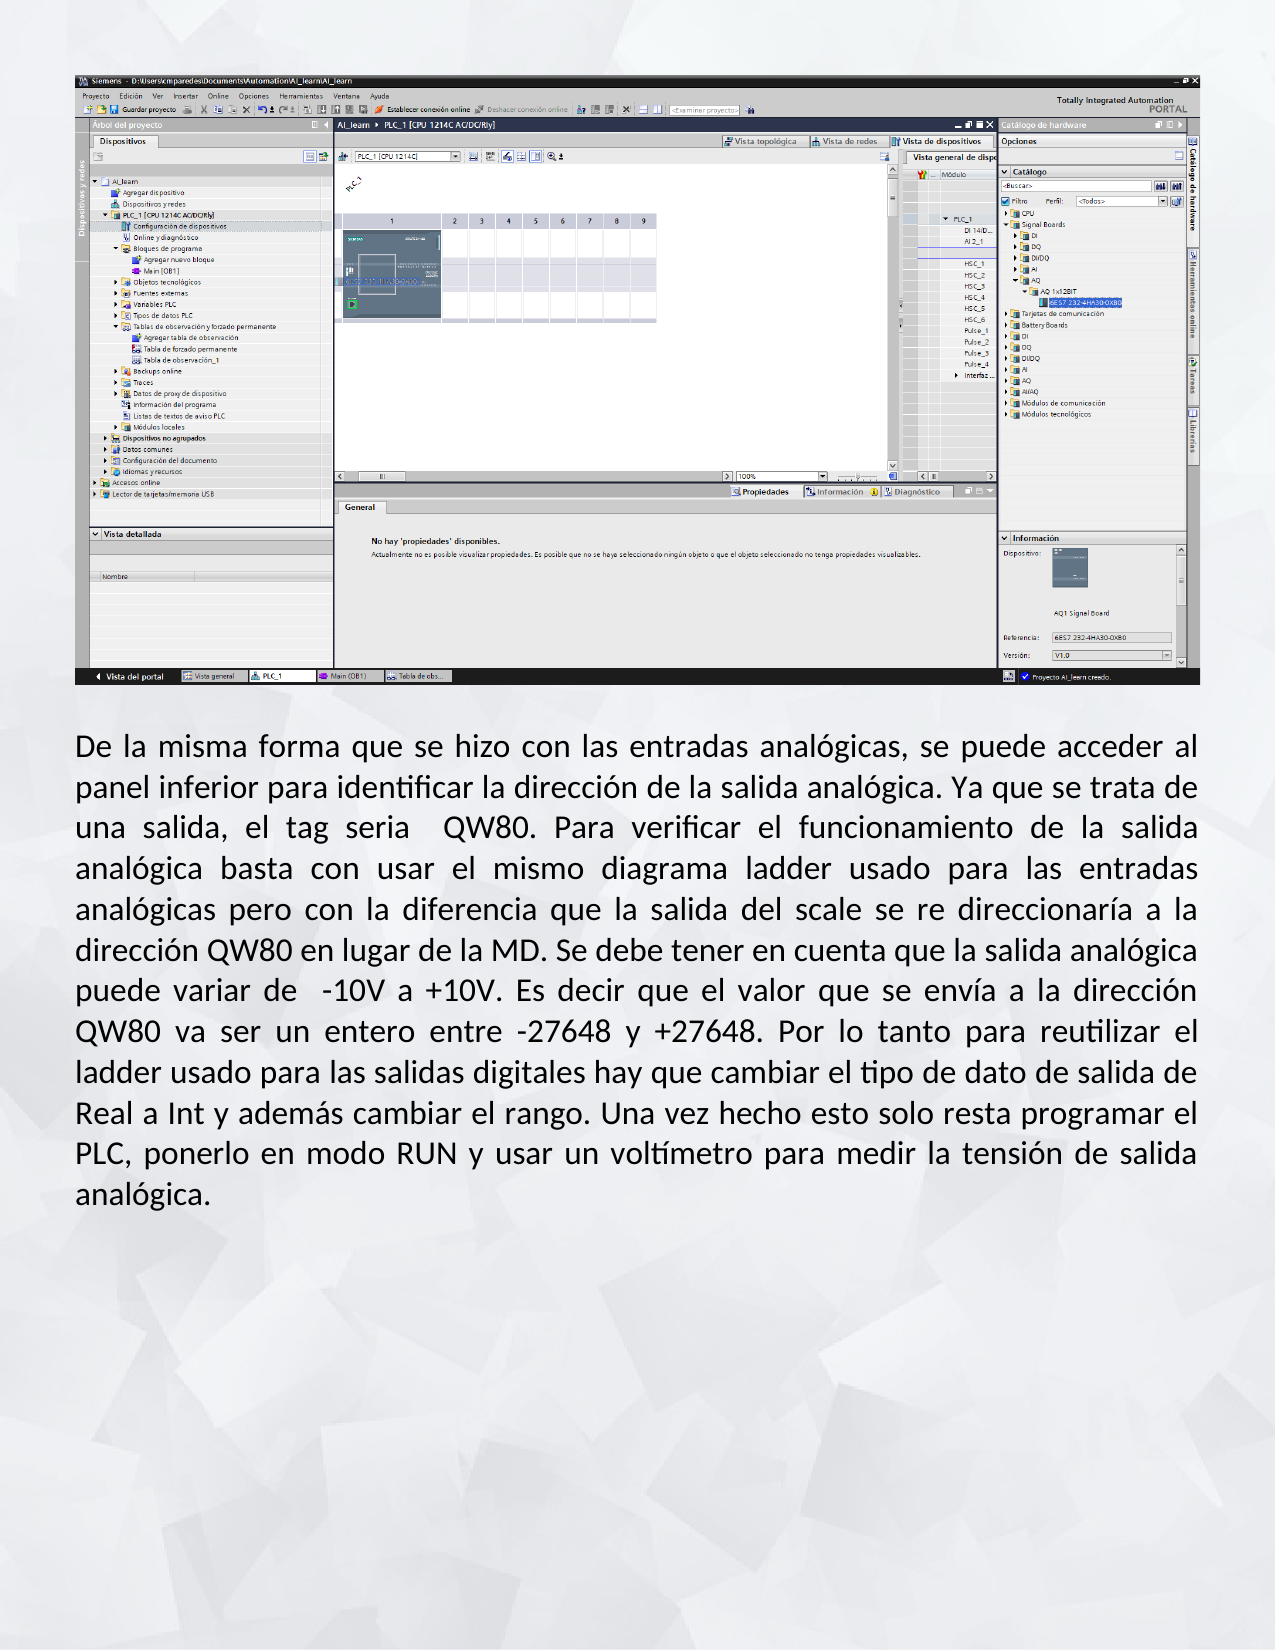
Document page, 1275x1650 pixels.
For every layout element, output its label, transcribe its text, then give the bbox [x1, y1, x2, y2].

picture [0, 0, 1275, 1650]
text De la misma forma que se hizo con las entradas analógicas, se puede acceder al panel inferior para identificar la dirección de la salida analógica. Ya que se trata de una salida, el tag seria QW80. Para verificar el funcionamiento de la salida analógica basta con usar el mismo diagrama ladder usado para las entradas analógicas pero con la diferencia que la salida del scale se re direccionaría a la dirección QW80 en lugar de la MD. Se debe tener en cuenta que la salida analógica puede variar de -10V a +10V. Es decir que el valor que se envía a la dirección QW80 va ser un entero entre -27648 y +27648. Por lo tanto para reutilizar el ladder usado para las salidas digitales hay que cambiar el tipo de dato de salida de Real a Int y además cambiar el rango. Una vez hecho esto solo resta programar el PLC, ponerlo en modo RUN y usar un voltímetro para medir la tensión de salida analógica. [75, 725, 1200, 1214]
